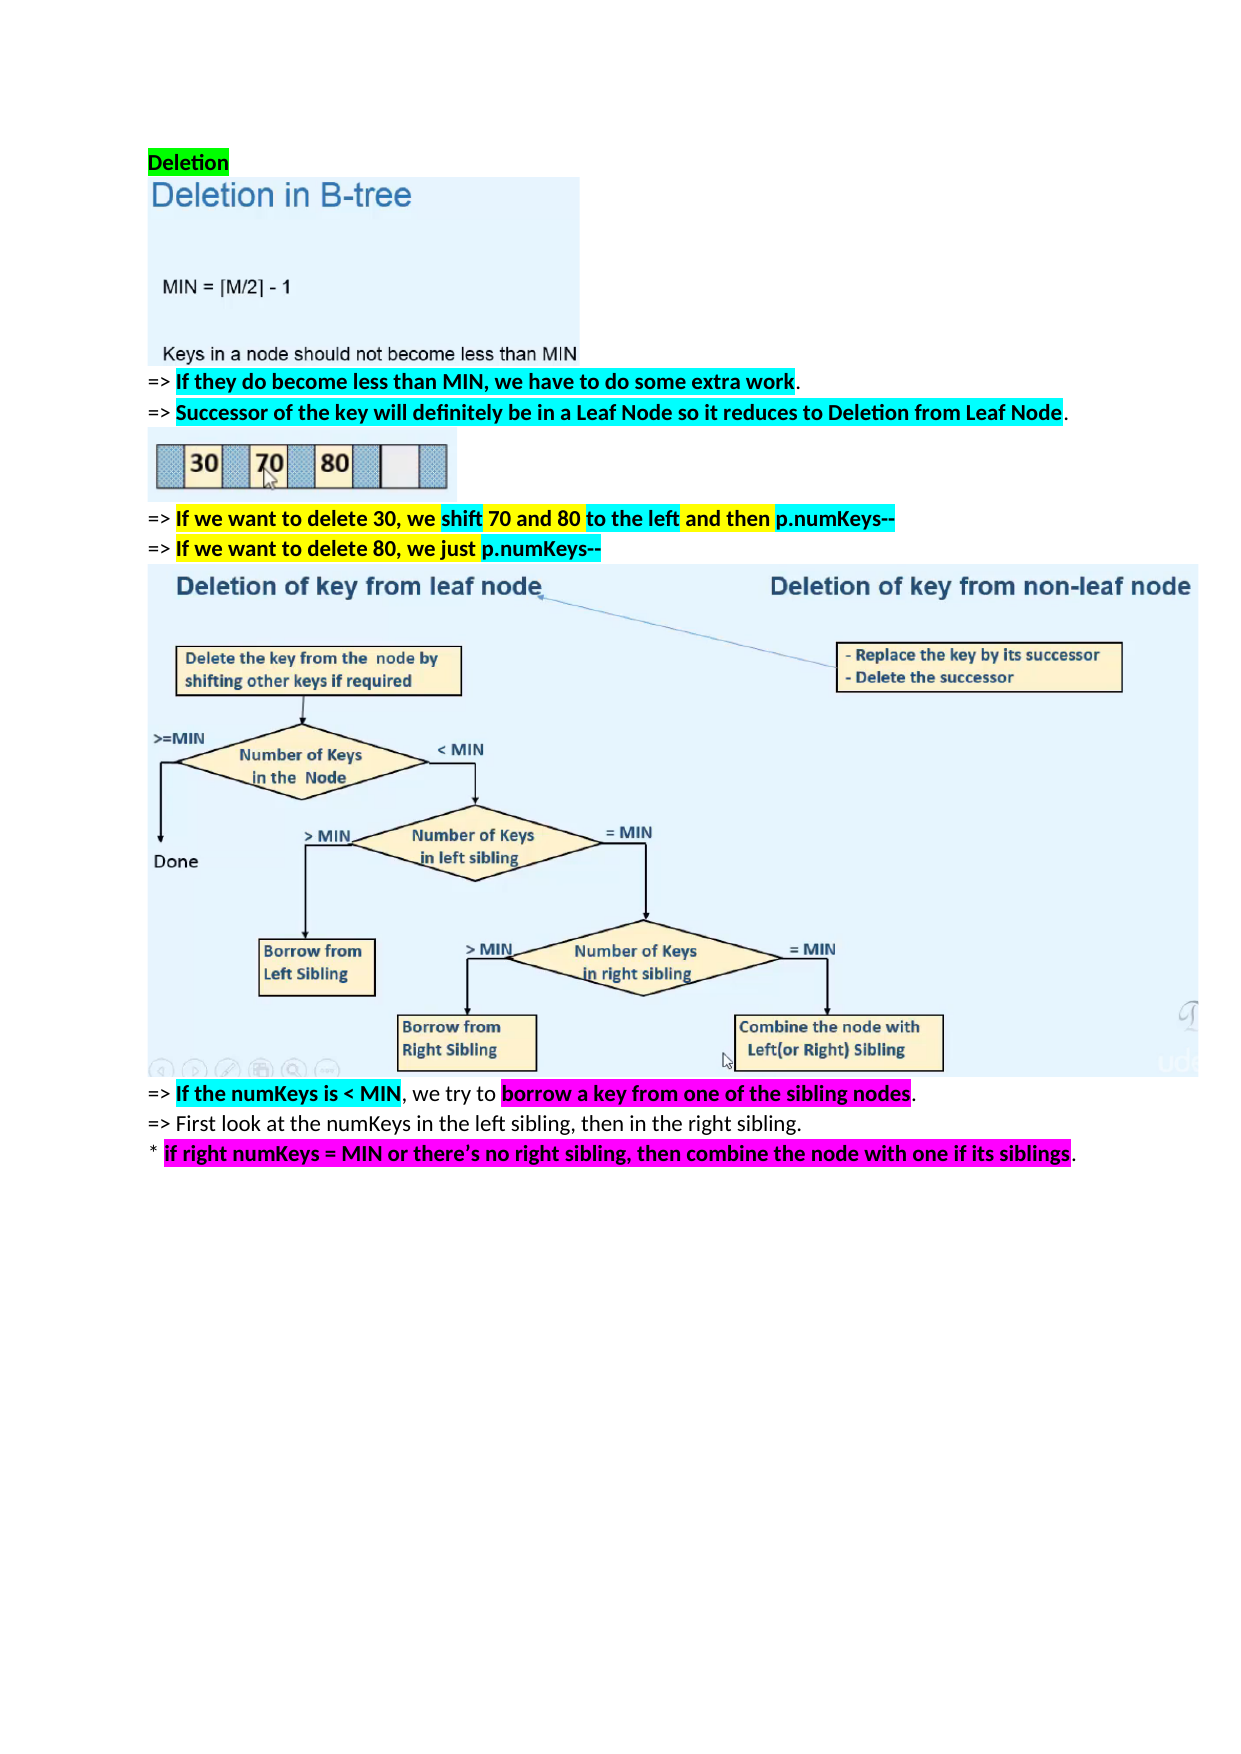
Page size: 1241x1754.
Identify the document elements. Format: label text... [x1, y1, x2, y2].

picture [147, 427, 458, 502]
picture [147, 177, 580, 366]
text Deletion => If they do become less than MIN, we have to do some extra work. => Successor of the key will definitely be in a Leaf Node so it reduces to Deletion from Leaf Node. => If we want to delete 30, we shift 70 and 80 to the left and then p.numKeys-- => If we want to delete 80, we just p.numKeys-- => If the numKeys is < MIN, we try to borrow a key from one of the sibling nodes. => First look at the numKeys in the left sibling, then in the right sibling. * if right numKeys = MIN or there’s no right sibling, then combine the node with one if its siblings. [148, 1077, 1093, 1167]
picture [147, 564, 1199, 1077]
